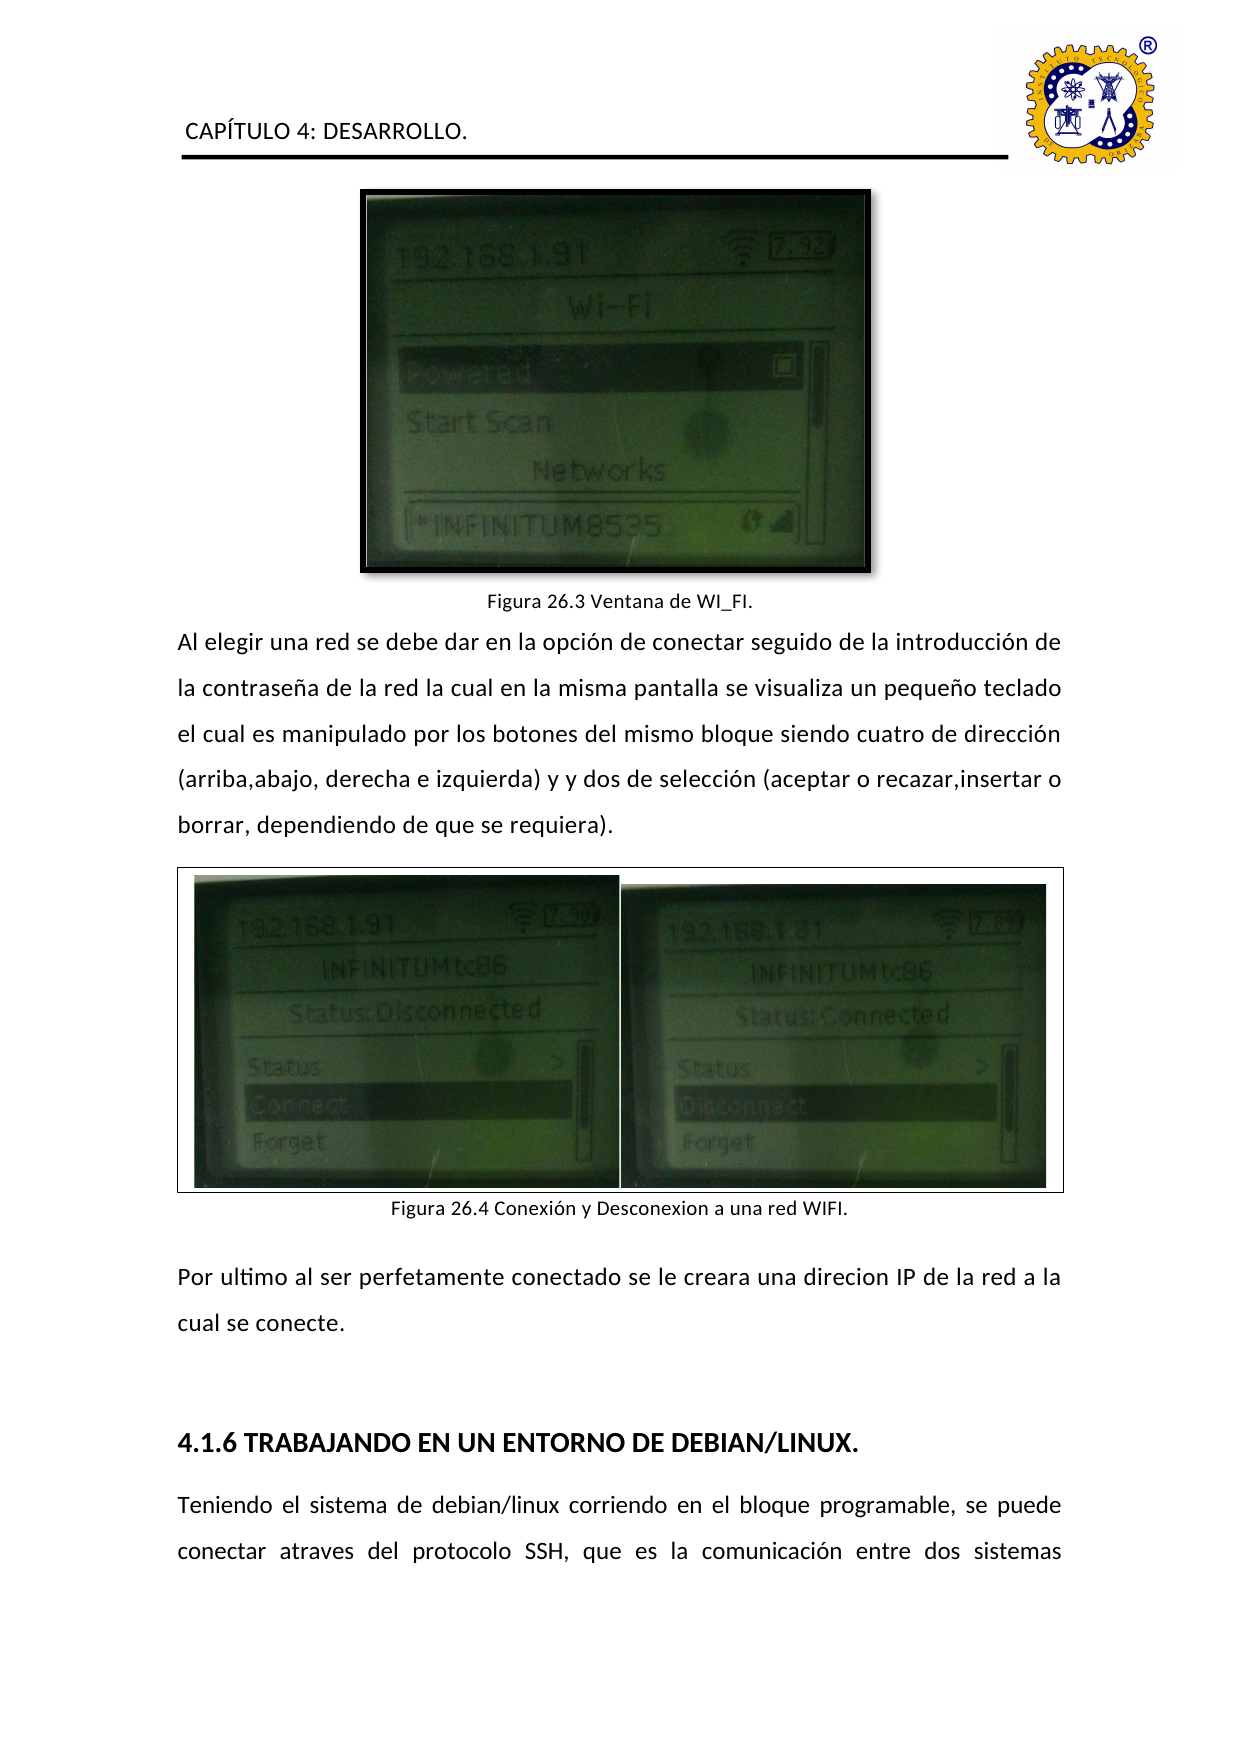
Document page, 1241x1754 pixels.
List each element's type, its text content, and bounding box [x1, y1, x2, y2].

text 4.1.6 trabajando en un entorno de debian/linux. [177, 1424, 1063, 1459]
picture [195, 875, 620, 1188]
text Al elegir una red se debe dar en la opción de conectar seguido de la introducción de la contraseña de la red la cual en la misma pantalla se visualiza un pequeño teclado el cual es manipulado por los botones del mismo bloque siendo cuatro de dirección (arriba,abajo, derecha e izquierda) y y dos de selección (aceptar o recazar,insertar o borrar, dependiendo de que se requiera). [177, 626, 1063, 840]
picture [996, 27, 1179, 171]
text Figura 26.4 Conexión y Desconexion a una red WIFI. [177, 1193, 1063, 1249]
picture [621, 884, 1047, 1188]
text Por ultimo al ser perfetamente conectado se le creara una direcion IP de la red a la cual se conecte. [177, 1262, 1063, 1338]
picture [367, 195, 865, 567]
